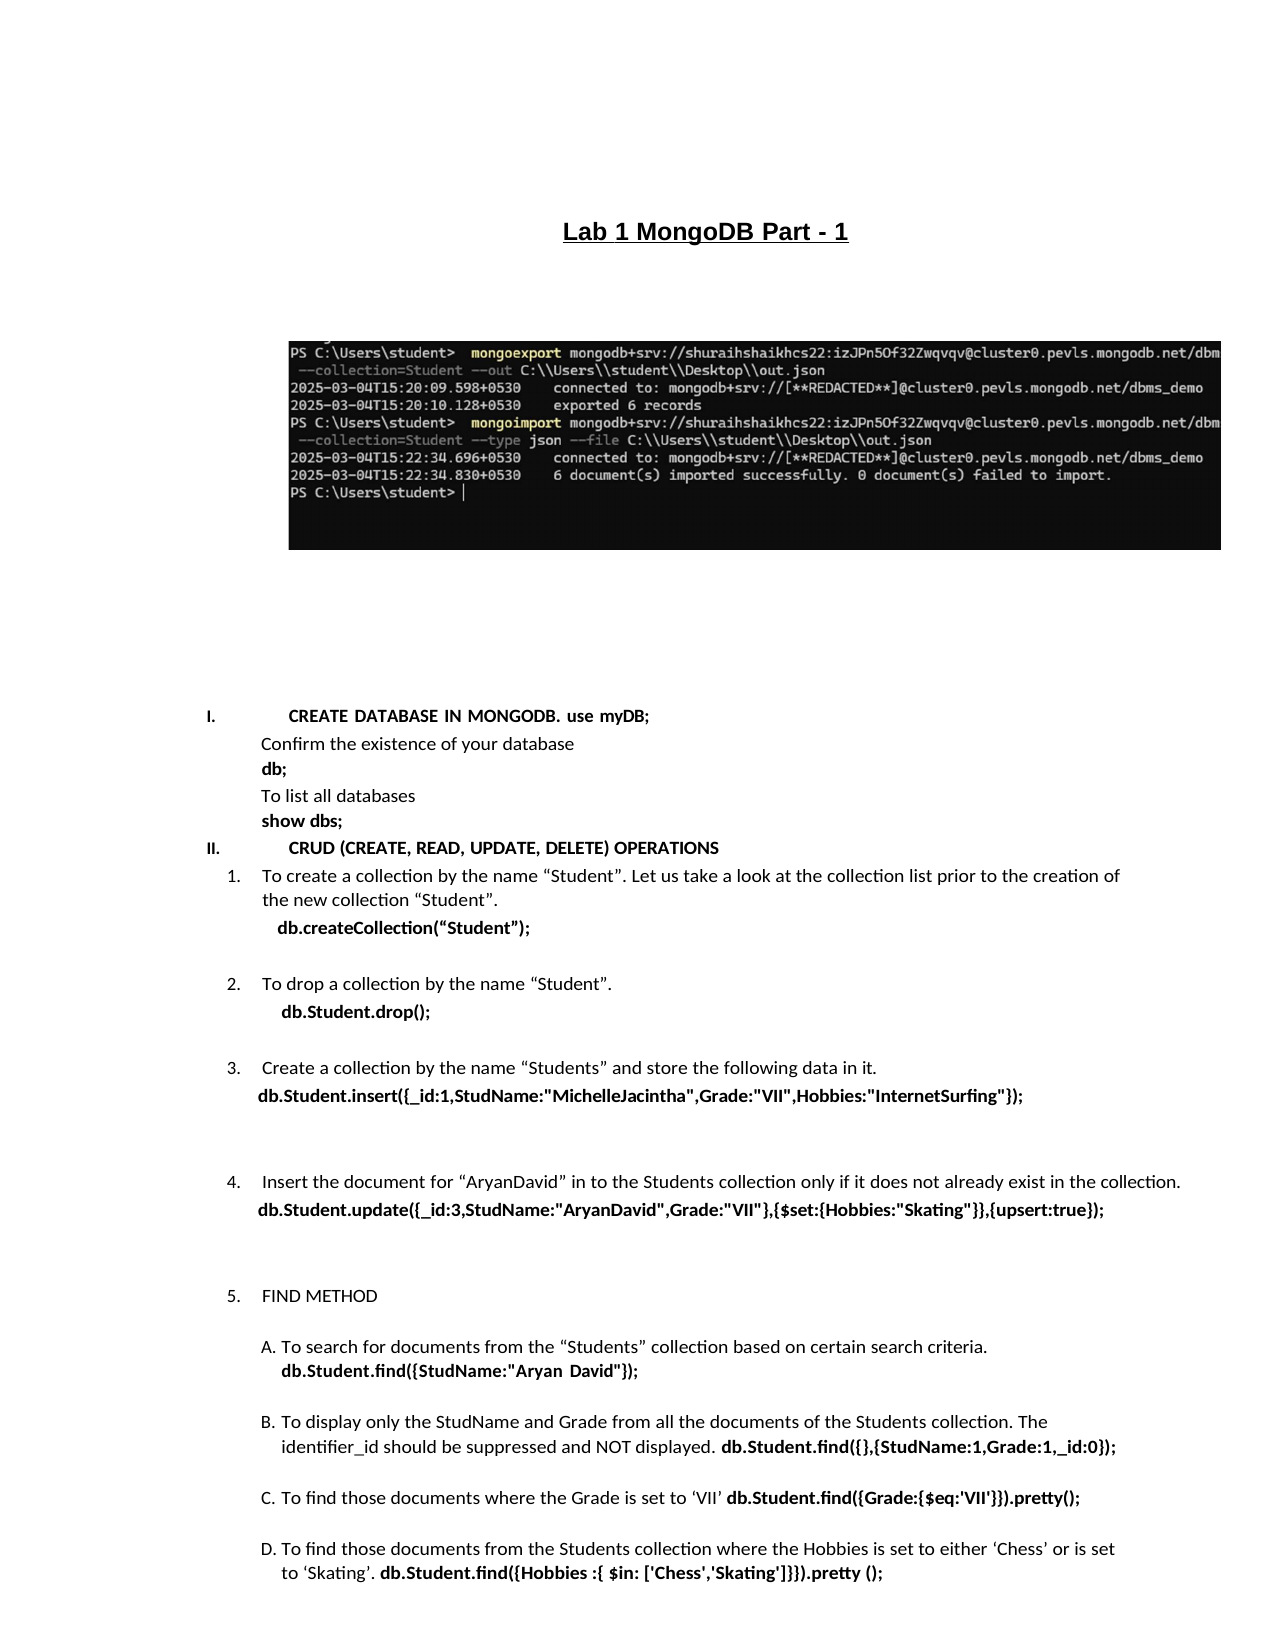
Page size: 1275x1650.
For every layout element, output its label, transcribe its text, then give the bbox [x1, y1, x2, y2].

list Insert the document for “AryanDavid” in to the Students collection only if it does not already exist in the collection. [227, 1170, 1275, 1193]
list To display only the StudName and Grade from all the documents of the Students collection. The identifier_id should be suppressed and NOT displayed. db.Student.find({},{StudName:1,Grade:1,_id:0}); [261, 1411, 1146, 1458]
list FIND METHOD [227, 1284, 1275, 1307]
subtitle Lab 1 MongoDB Part - 1 [250, 217, 1161, 246]
text db.Student.drop(); [281, 1000, 1275, 1023]
text db.Student.find({StudName:"Aryan David"}); [281, 1359, 1275, 1382]
list To search for documents from the “Students” collection based on certain search criteria. [261, 1335, 1275, 1358]
text db.createCollection(“Student”); [277, 916, 1275, 939]
text show dbs; [261, 809, 1275, 832]
list To find those documents where the Grade is set to ‘VII’ db.Student.find({Grade:{$eq:'VII'}}).pretty(); [261, 1486, 1275, 1509]
list Create a collection by the name “Students” and store the following data in it. [227, 1057, 1275, 1079]
text db; [261, 757, 1275, 780]
list CREATE DATABASE IN MONGODB. use myDB; [206, 705, 1275, 728]
list To find those documents from the Students collection where the Hobbies is set to either ‘Chess’ or is set to ‘Skating’. db.Student.find({Hobbies :{ $in: ['Chess','Skating']}}).pretty (); [261, 1537, 1132, 1584]
list To create a collection by the name “Student”. Let us take a look at the collection list prior to the creation of the new collection “Student”. [227, 864, 1146, 911]
text db.Student.insert({_id:1,StudName:"MichelleJacintha",Grade:"VII",Hobbies:"InternetSurfing"}); [258, 1084, 1275, 1107]
list To drop a collection by the name “Student”. [227, 972, 1275, 995]
text To list all databases [261, 784, 1275, 807]
picture [288, 341, 1223, 550]
text db.Student.update({_id:3,StudName:"AryanDavid",Grade:"VII"},{$set:{Hobbies:"Skating"}},{upsert:true}); [258, 1198, 1275, 1221]
text Confirm the existence of your database [261, 732, 1275, 755]
list CRUD (CREATE, READ, UPDATE, DELETE) OPERATIONS [206, 836, 1275, 859]
